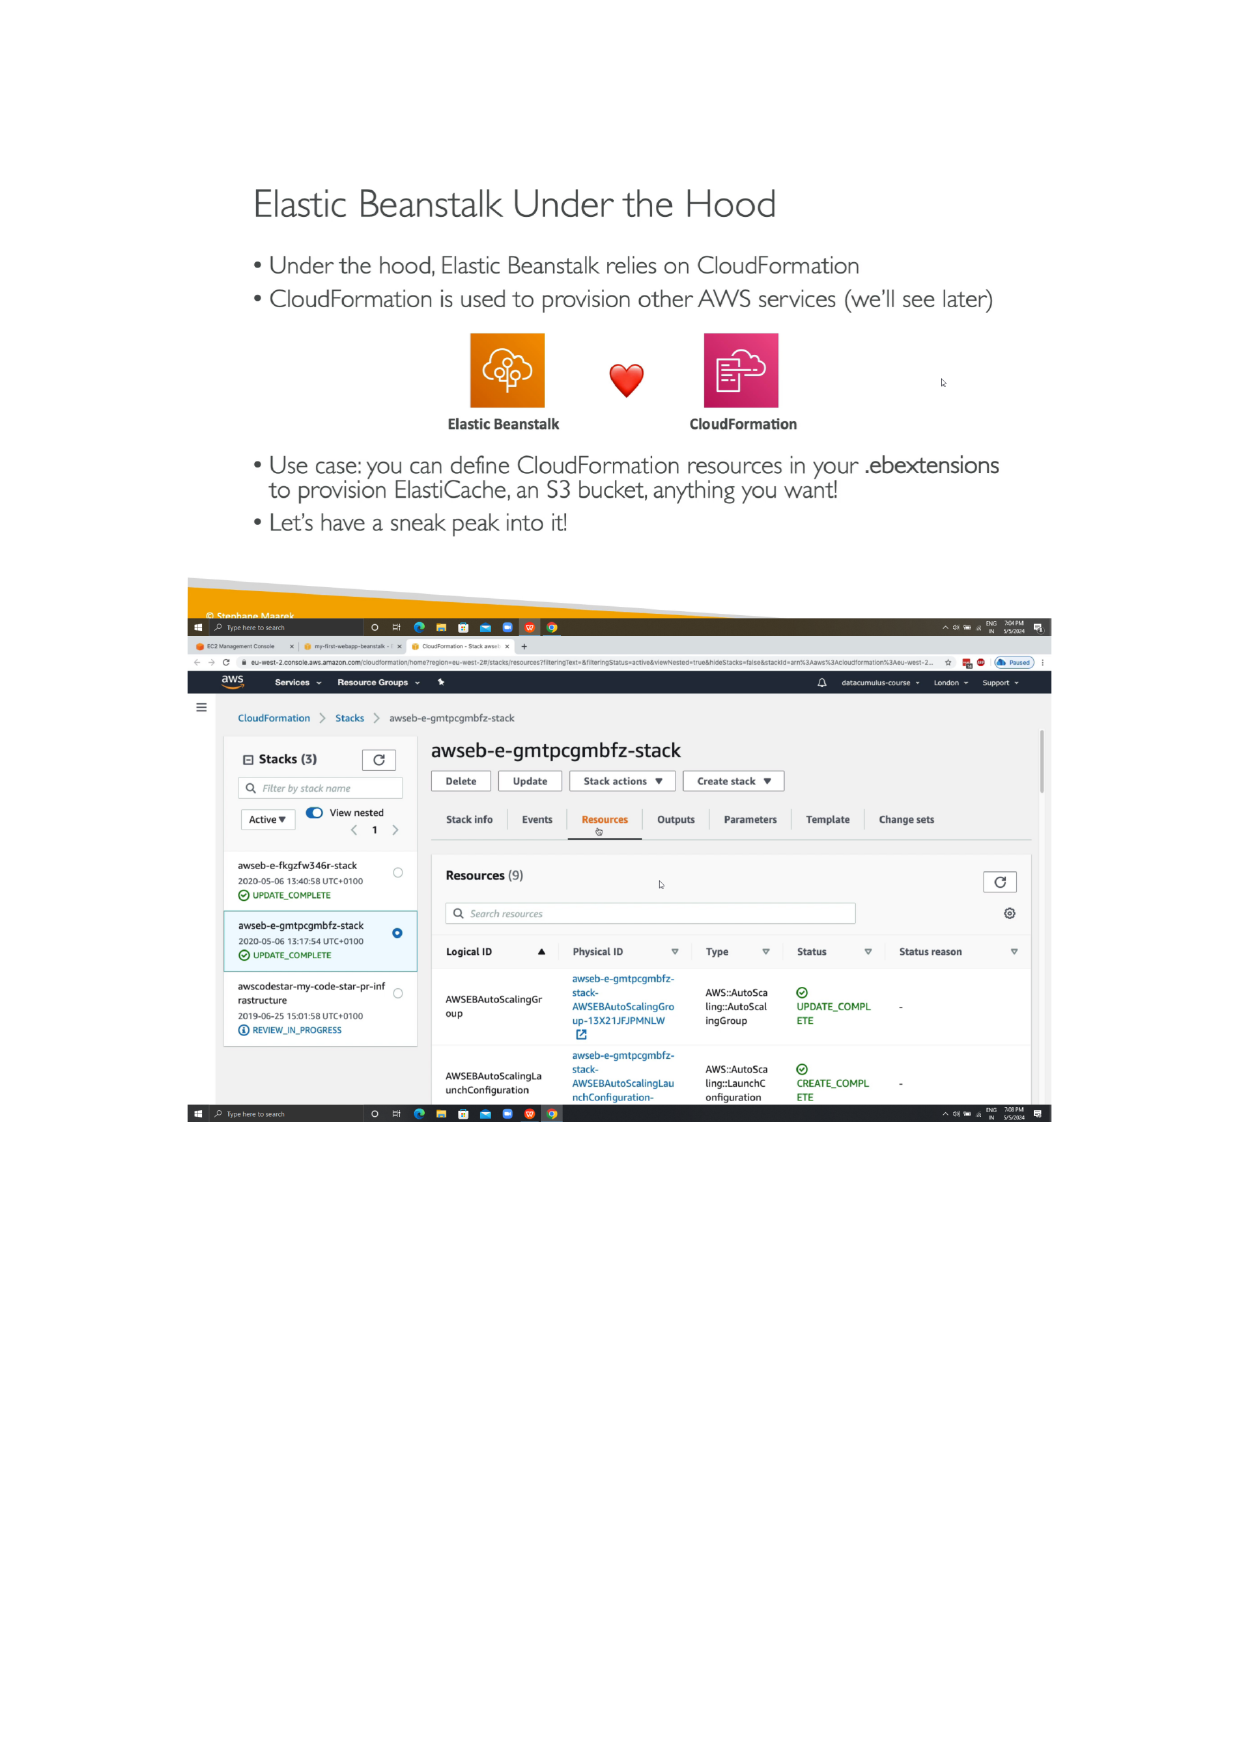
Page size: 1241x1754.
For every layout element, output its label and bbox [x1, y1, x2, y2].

picture [187, 150, 1052, 1122]
